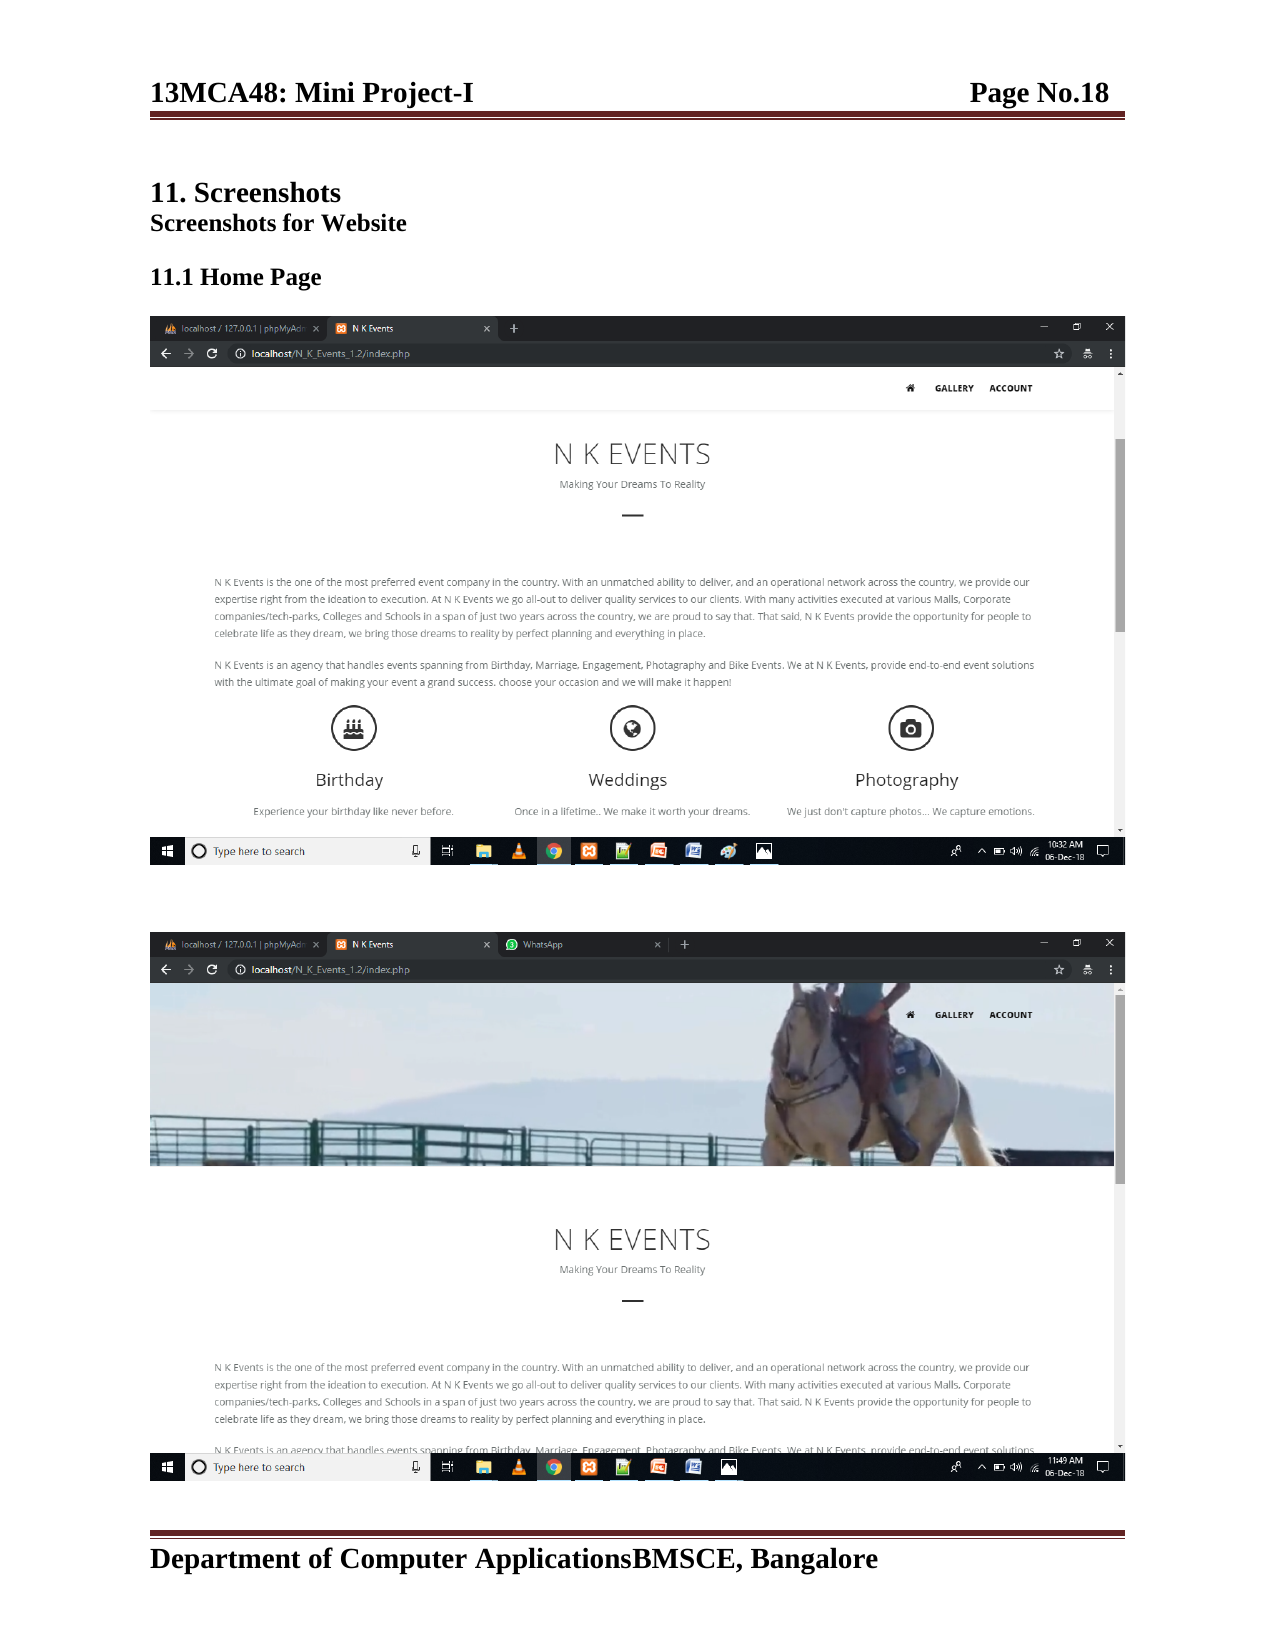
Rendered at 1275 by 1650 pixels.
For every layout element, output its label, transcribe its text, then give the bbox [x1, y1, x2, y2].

text 11.1 Home Page [150, 262, 1125, 291]
text Screenshots for Website [150, 208, 1125, 237]
subtitle 11. Screenshots [150, 175, 1125, 208]
picture [150, 316, 1125, 865]
picture [150, 932, 1125, 1481]
